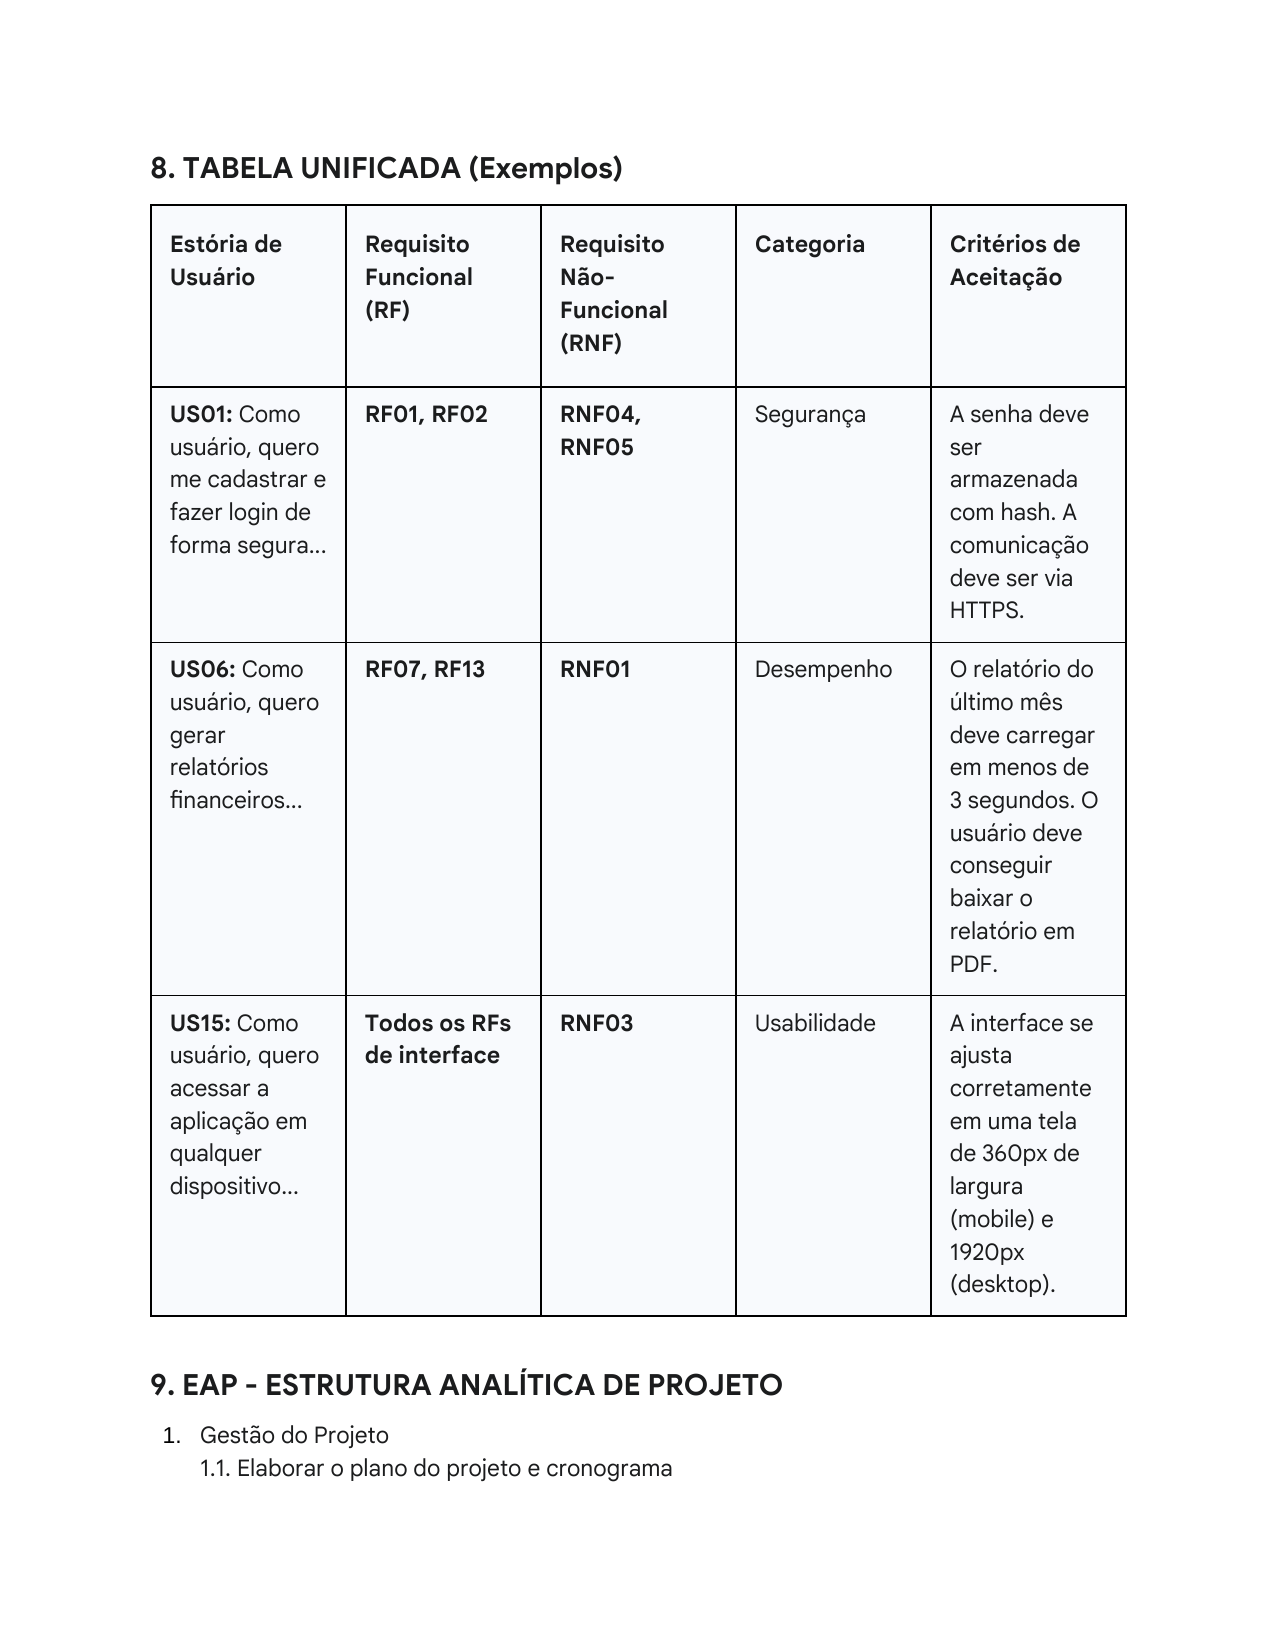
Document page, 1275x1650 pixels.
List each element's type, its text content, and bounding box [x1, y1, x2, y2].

subtitle 9. EAP - ESTRUTURA ANALÍTICA DE PROJETO [150, 1367, 1125, 1403]
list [162, 1421, 1125, 1483]
table_cell Segurança [737, 388, 930, 641]
table_header Requisito Não-Funcional (RNF) [542, 206, 735, 386]
table_cell RNF01 [542, 643, 735, 995]
table_cell Usabilidade [737, 996, 930, 1315]
table_cell US15: Como usuário, quero acessar a aplicação em qualquer dispositivo... [152, 996, 345, 1315]
table_cell RF01, RF02 [347, 388, 540, 641]
table_cell A senha deve ser armazenada com hash. A comunicação deve ser via HTTPS. [932, 388, 1125, 641]
table_cell US01: Como usuário, quero me cadastrar e fazer login de forma segura... [152, 388, 345, 641]
table_cell RNF04, RNF05 [542, 388, 735, 641]
table_header Categoria [737, 206, 930, 386]
table_cell Todos os RFs de interface [347, 996, 540, 1315]
table_header Critérios de Aceitação [932, 206, 1125, 386]
table_cell US06: Como usuário, quero gerar relatórios financeiros... [152, 643, 345, 995]
table_cell Desempenho [737, 643, 930, 995]
table_cell RF07, RF13 [347, 643, 540, 995]
table_cell A interface se ajusta corretamente em uma tela de 360px de largura (mobile) e 1920px (desktop). [932, 996, 1125, 1315]
table_header Estória de Usuário [152, 206, 345, 386]
table_cell O relatório do último mês deve carregar em menos de 3 segundos. O usuário deve conseguir baixar o relatório em PDF. [932, 643, 1125, 995]
subtitle 8. TABELA UNIFICADA (Exemplos) [150, 150, 1125, 187]
table_header Requisito Funcional (RF) [347, 206, 540, 386]
table_cell RNF03 [542, 996, 735, 1315]
